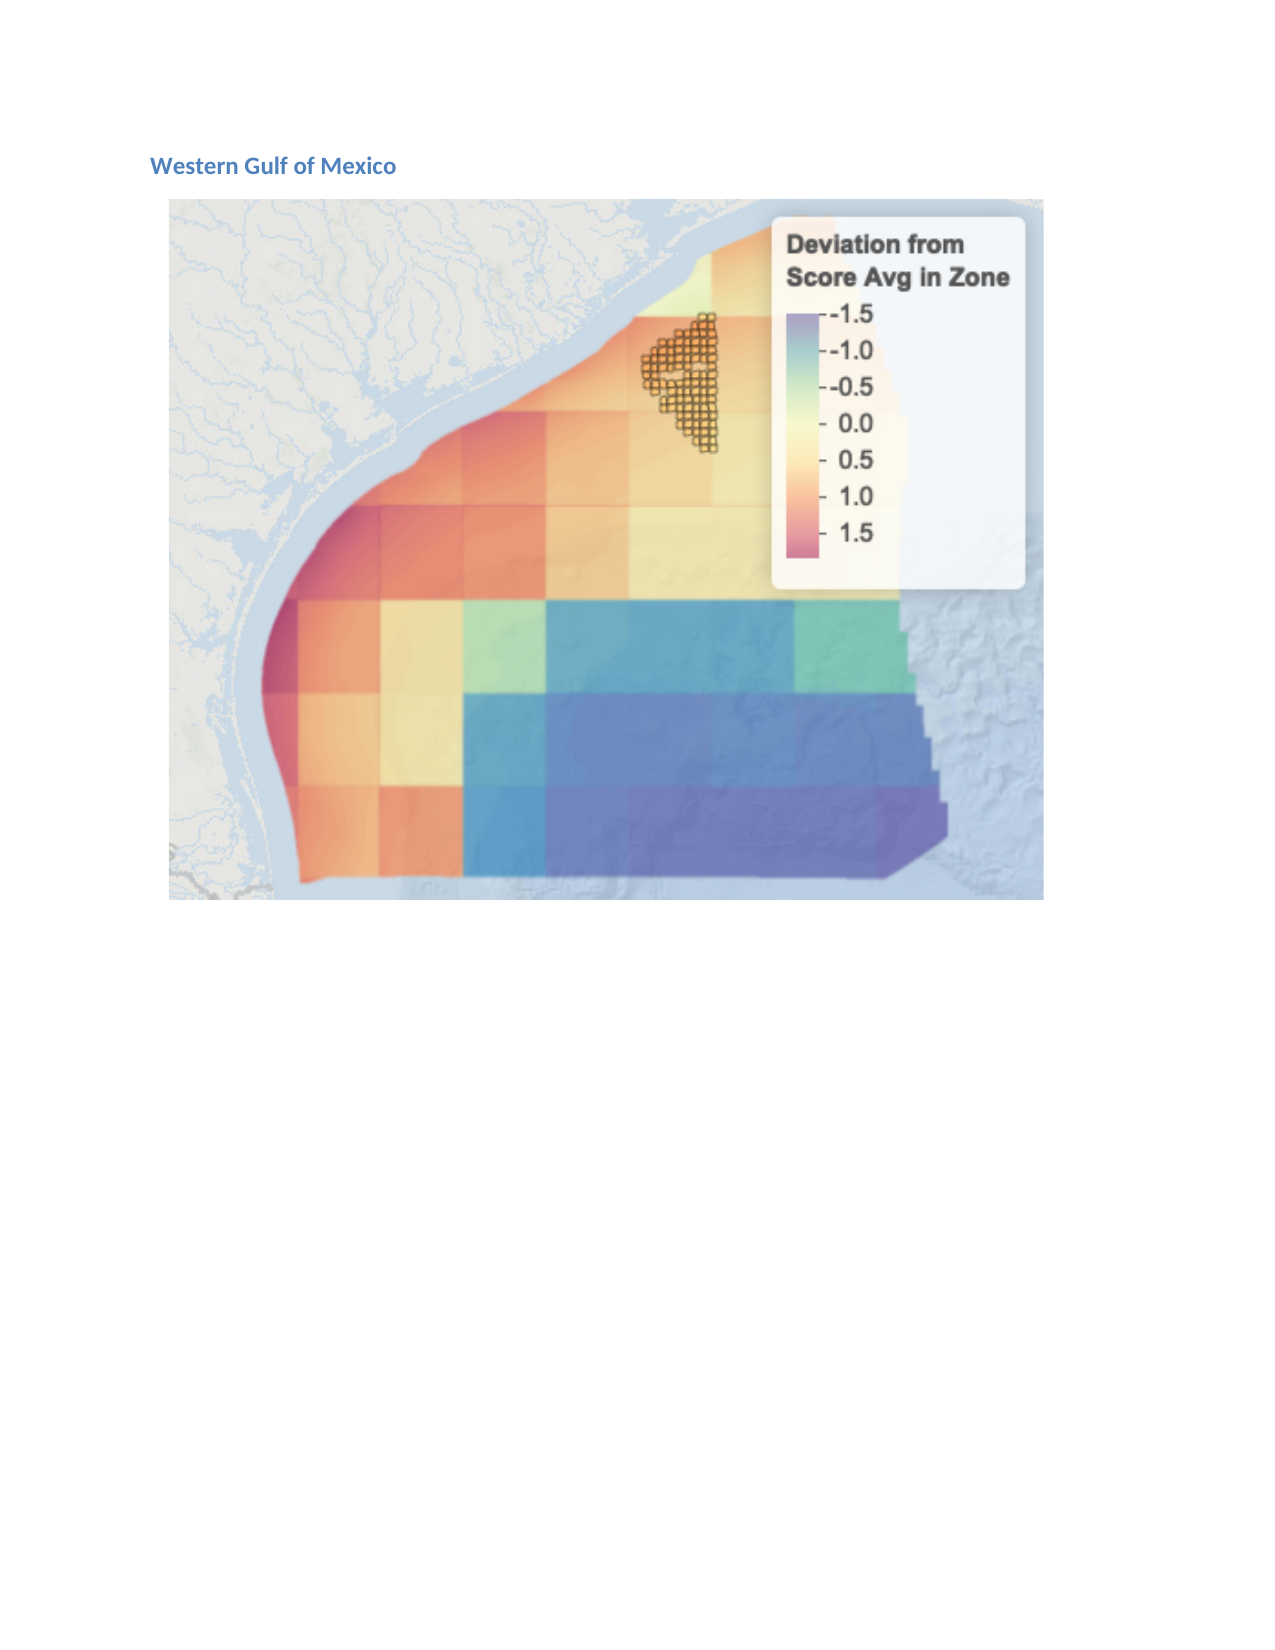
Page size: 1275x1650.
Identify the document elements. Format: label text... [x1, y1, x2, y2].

picture [168, 199, 1044, 900]
subtitle Western Gulf of Mexico [150, 150, 1125, 181]
